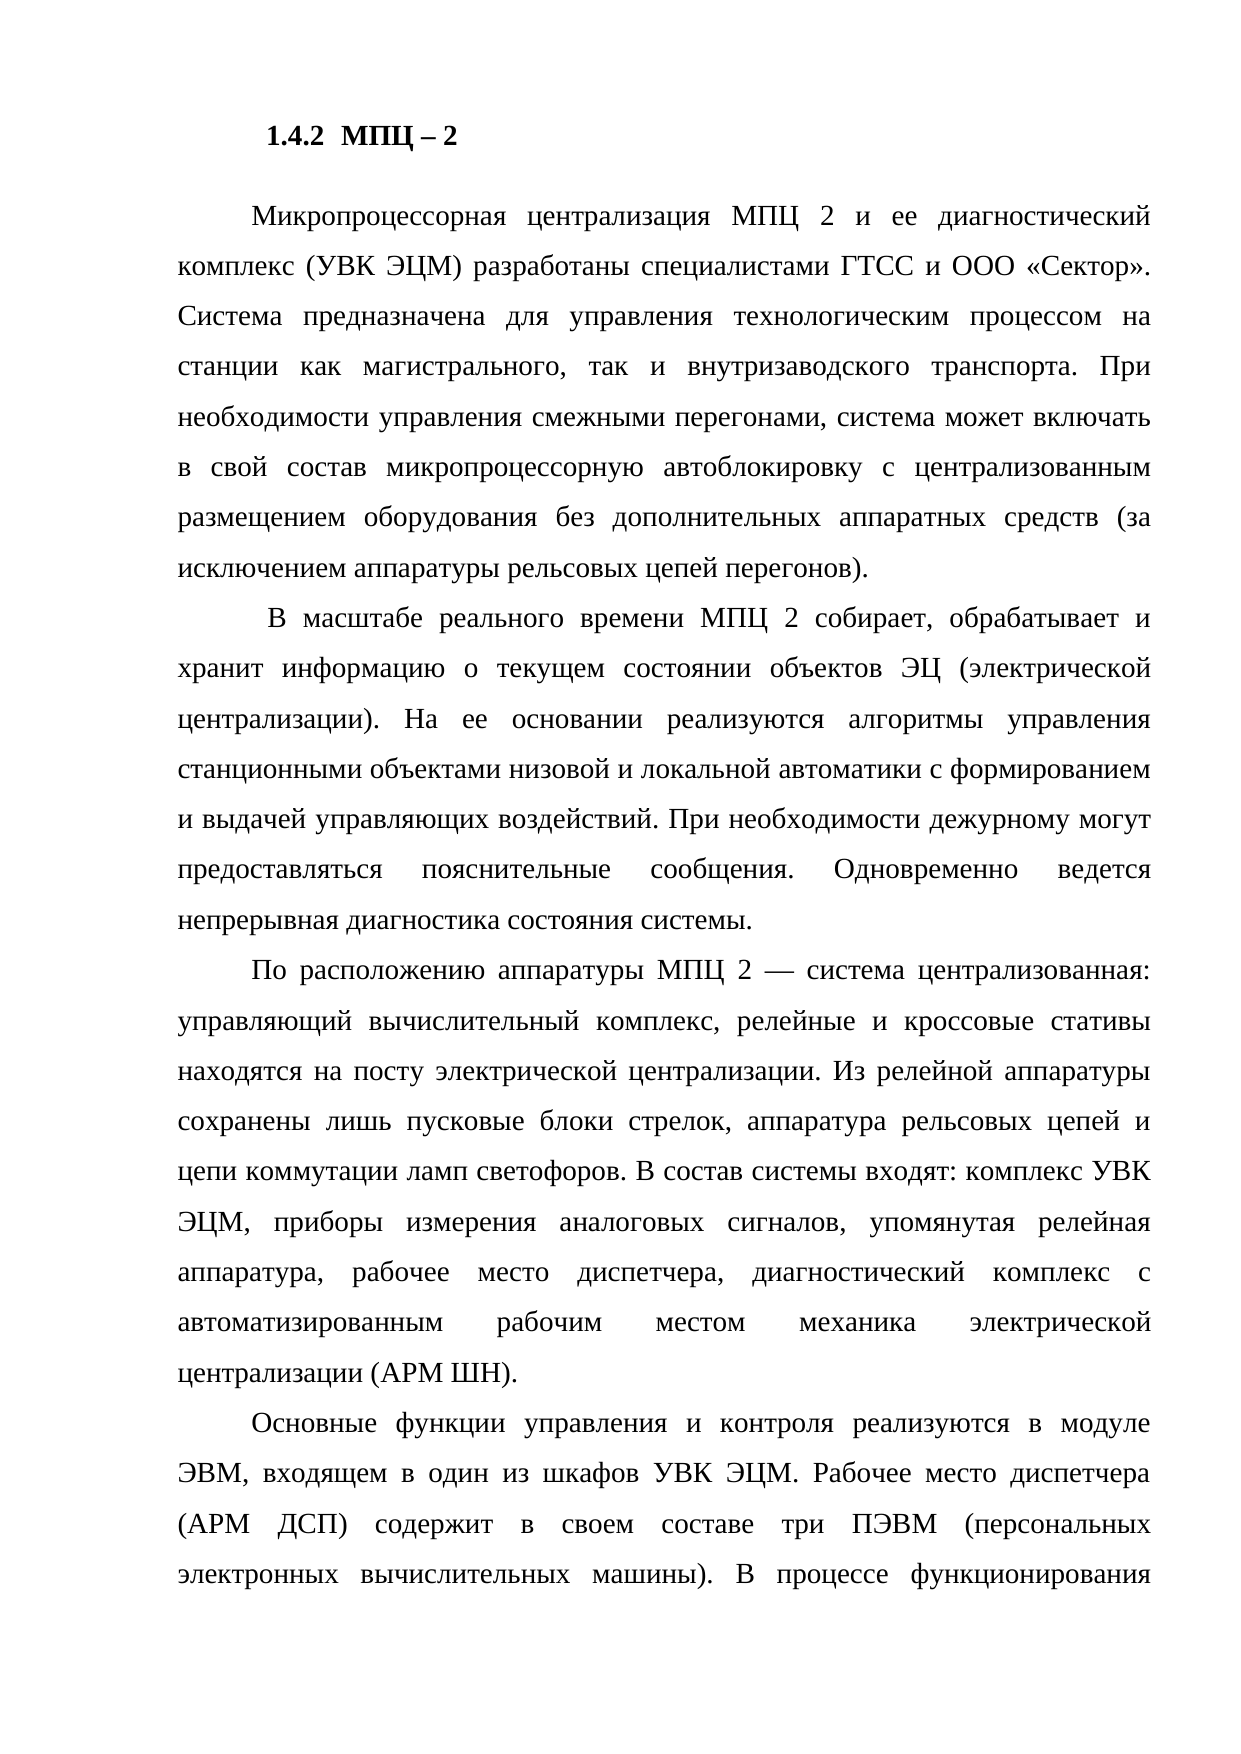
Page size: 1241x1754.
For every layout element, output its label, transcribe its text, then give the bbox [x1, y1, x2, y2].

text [177, 1405, 1152, 1589]
text По расположению аппаратуры МПЦ 2 — система централизованная: управляющий вычислительный комплекс, релейные и кроссовые стативы находятся на посту электрической централизации. Из релейной аппаратуры сохранены лишь пусковые блоки стрелок, аппаратура рельсовых цепей и цепи коммутации ламп светофоров. В состав системы входят: комплекс УВК ЭЦМ, приборы измерения аналоговых сигналов, упомянутая релейная аппаратура, рабочее место диспетчера, диагностический комплекс с автоматизированным рабочим местом механика электрической централизации (АРМ ШН). [177, 952, 1152, 1388]
text В масштабе реального времени МПЦ 2 собирает, обрабатывает и хранит информацию о текущем состоянии объектов ЭЦ (электрической централизации). На ее основании реализуются алгоритмы управления станционными объектами низовой и локальной автоматики с формированием и выдачей управляющих воздействий. При необходимости дежурному могут предоставляться пояснительные сообщения. Одновременно ведется непрерывная диагностика состояния системы. [177, 600, 1152, 936]
list МПЦ – 2 [266, 118, 1152, 152]
text Микропроцессорная централизация МПЦ 2 и ее диагностический комплекс (УВК ЭЦМ) разработаны специалистами ГТСС и ООО «Сектор». Система предназначена для управления технологическим процессом на станции как магистрального, так и внутризаводского транспорта. При необходимости управления смежными перегонами, система может включать в свой состав микропроцессорную автоблокировку с централизованным размещением оборудования без дополнительных аппаратных средств (за исключением аппаратуры рельсовых цепей перегонов). [177, 198, 1152, 583]
